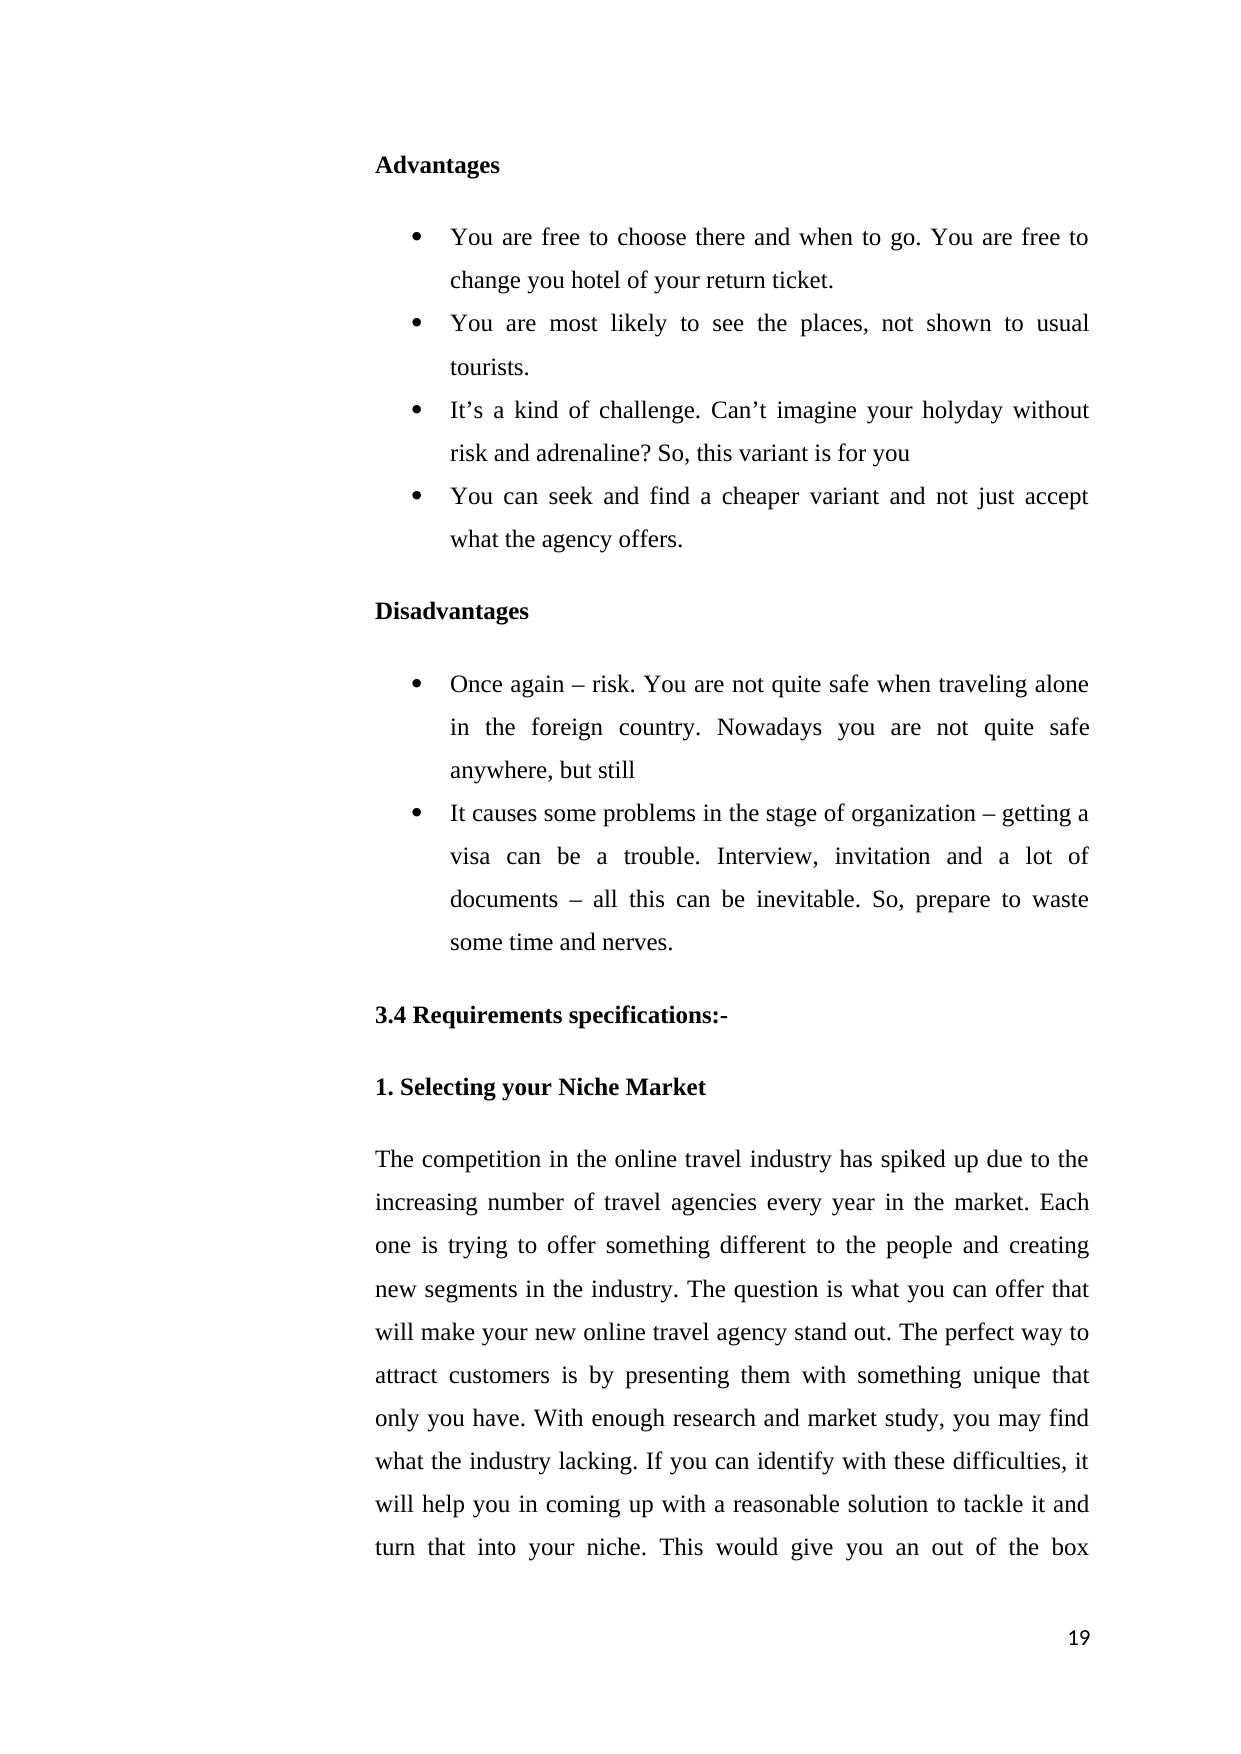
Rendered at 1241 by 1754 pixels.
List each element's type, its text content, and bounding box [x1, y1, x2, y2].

list It’s a kind of challenge. Can’t imagine your holyday without risk and adrenaline? So, this variant is for you [412, 395, 1090, 467]
list It causes some problems in the stage of organization – getting a visa can be a trouble. Interview, invitation and a lot of documents – all this can be inevitable. So, prepare to waste some time and nerves. [412, 798, 1090, 956]
list You can seek and find a cheaper variant and not just accept what the agency offers. [412, 481, 1090, 553]
text Advantages [375, 150, 1090, 179]
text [375, 1144, 1090, 1561]
list You are most likely to see the places, not shown to usual tourists. [412, 308, 1090, 380]
list Once again – risk. You are not quite safe when traveling alone in the foreign country. Nowadays you are not quite safe anywhere, but still [412, 669, 1090, 784]
text 1. Selecting your Niche Market [375, 1072, 1090, 1101]
text 3.4 Requirements specifications:- [375, 1000, 1090, 1028]
list You are free to choose there and when to go. You are free to change you hotel of your return ticket. [412, 222, 1090, 294]
text Disadvantages [375, 596, 1090, 625]
